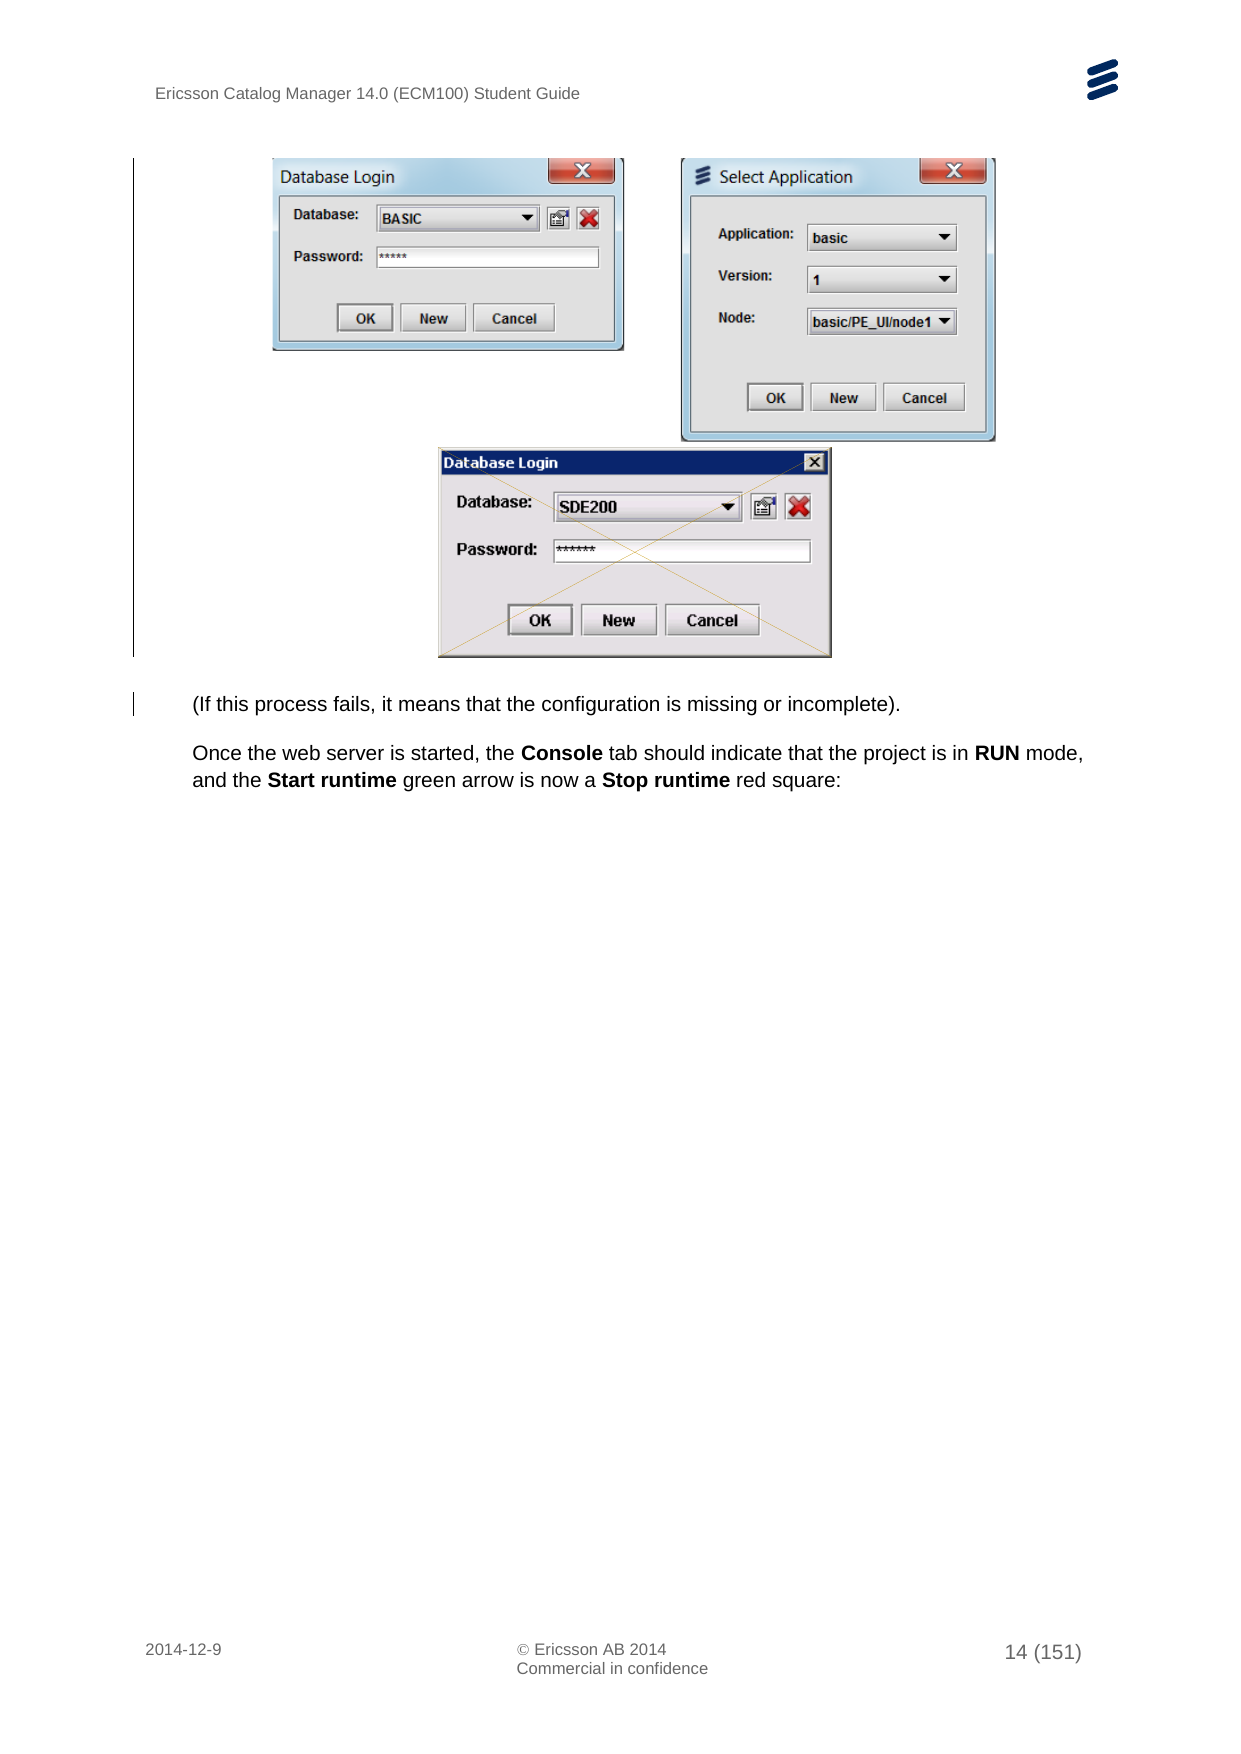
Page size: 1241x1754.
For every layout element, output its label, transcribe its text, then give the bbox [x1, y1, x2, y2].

picture [272, 158, 998, 444]
text (If this process fails, it means that the configuration is missing or incomplete). [192, 692, 1122, 716]
picture [439, 553, 831, 658]
picture [438, 448, 633, 656]
text Once the web server is started, the Console tab should indicate that the project is in RUN mode, and the Start runtime green arrow is now a Stop runtime red square: [192, 740, 1122, 792]
picture [637, 448, 832, 656]
picture [440, 447, 830, 551]
